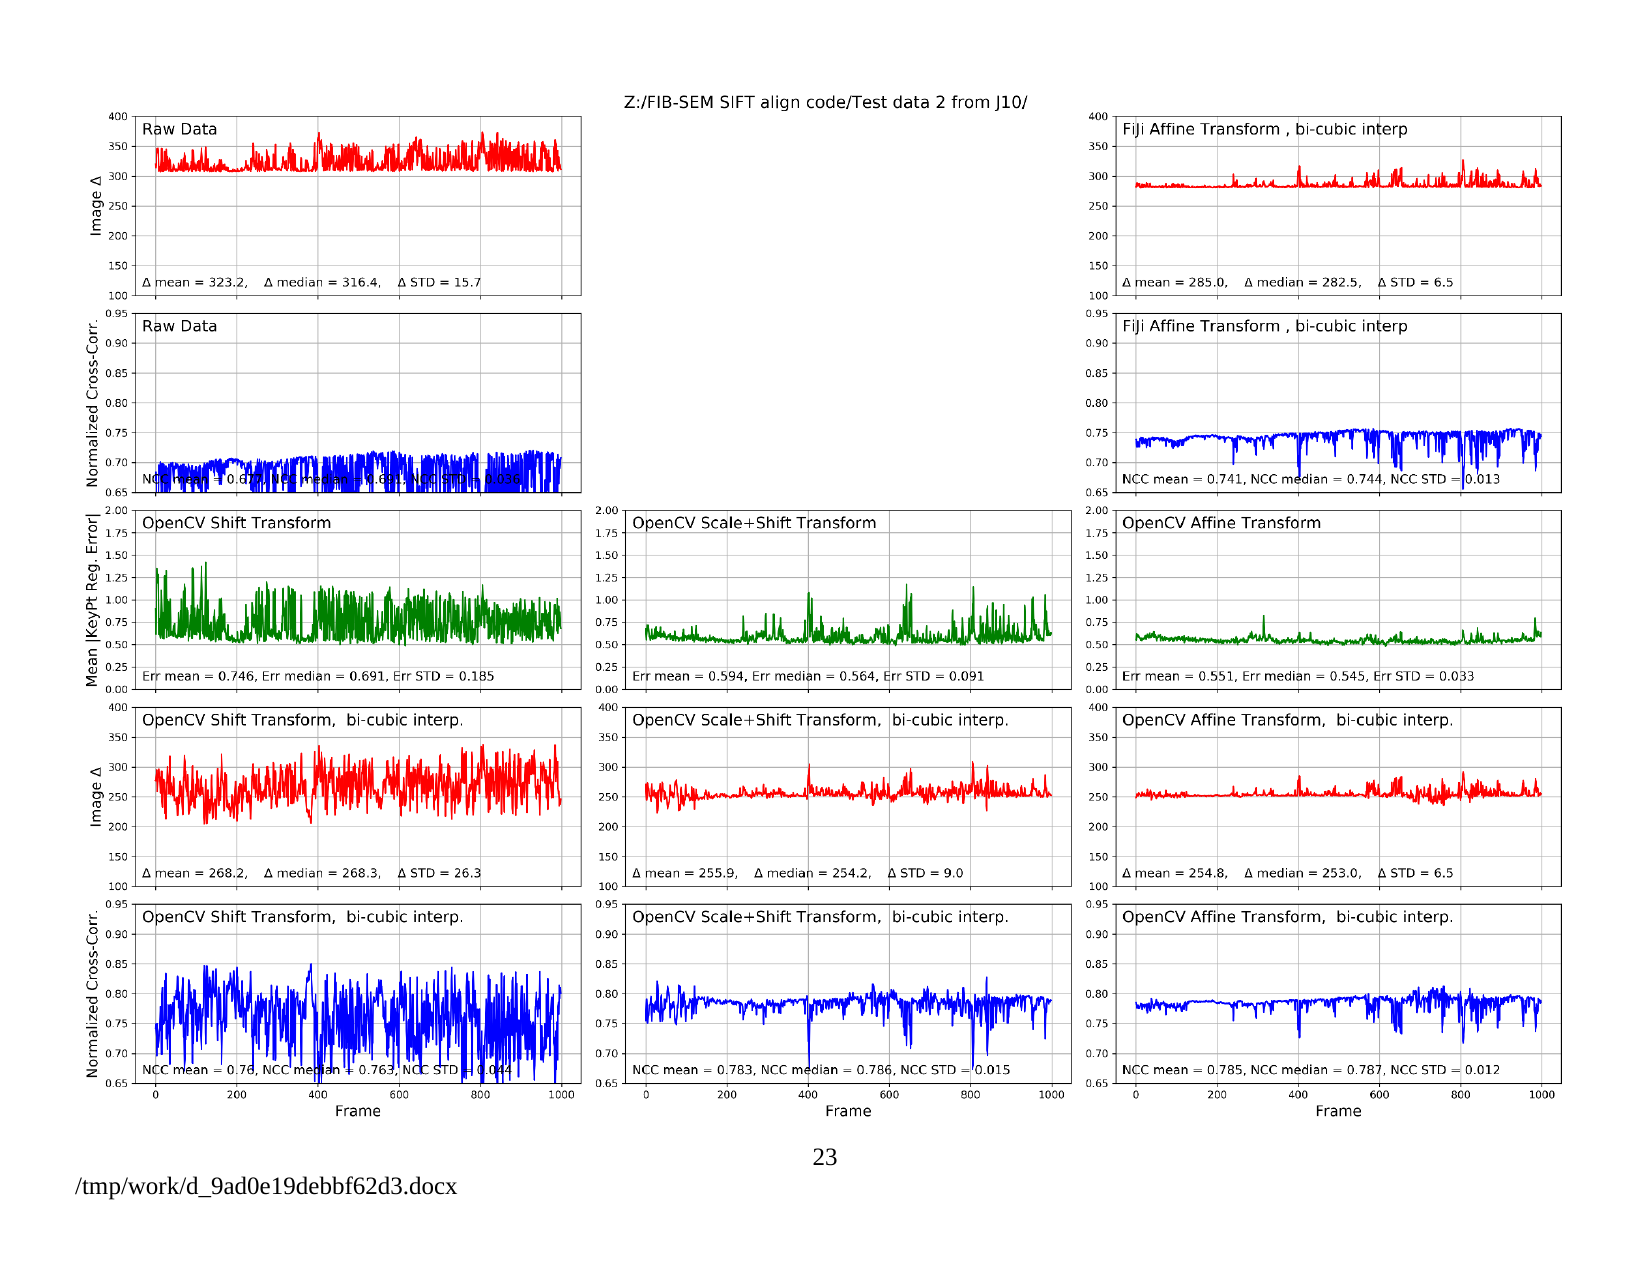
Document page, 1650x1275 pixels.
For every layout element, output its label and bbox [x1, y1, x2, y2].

picture [75, 75, 1575, 1125]
